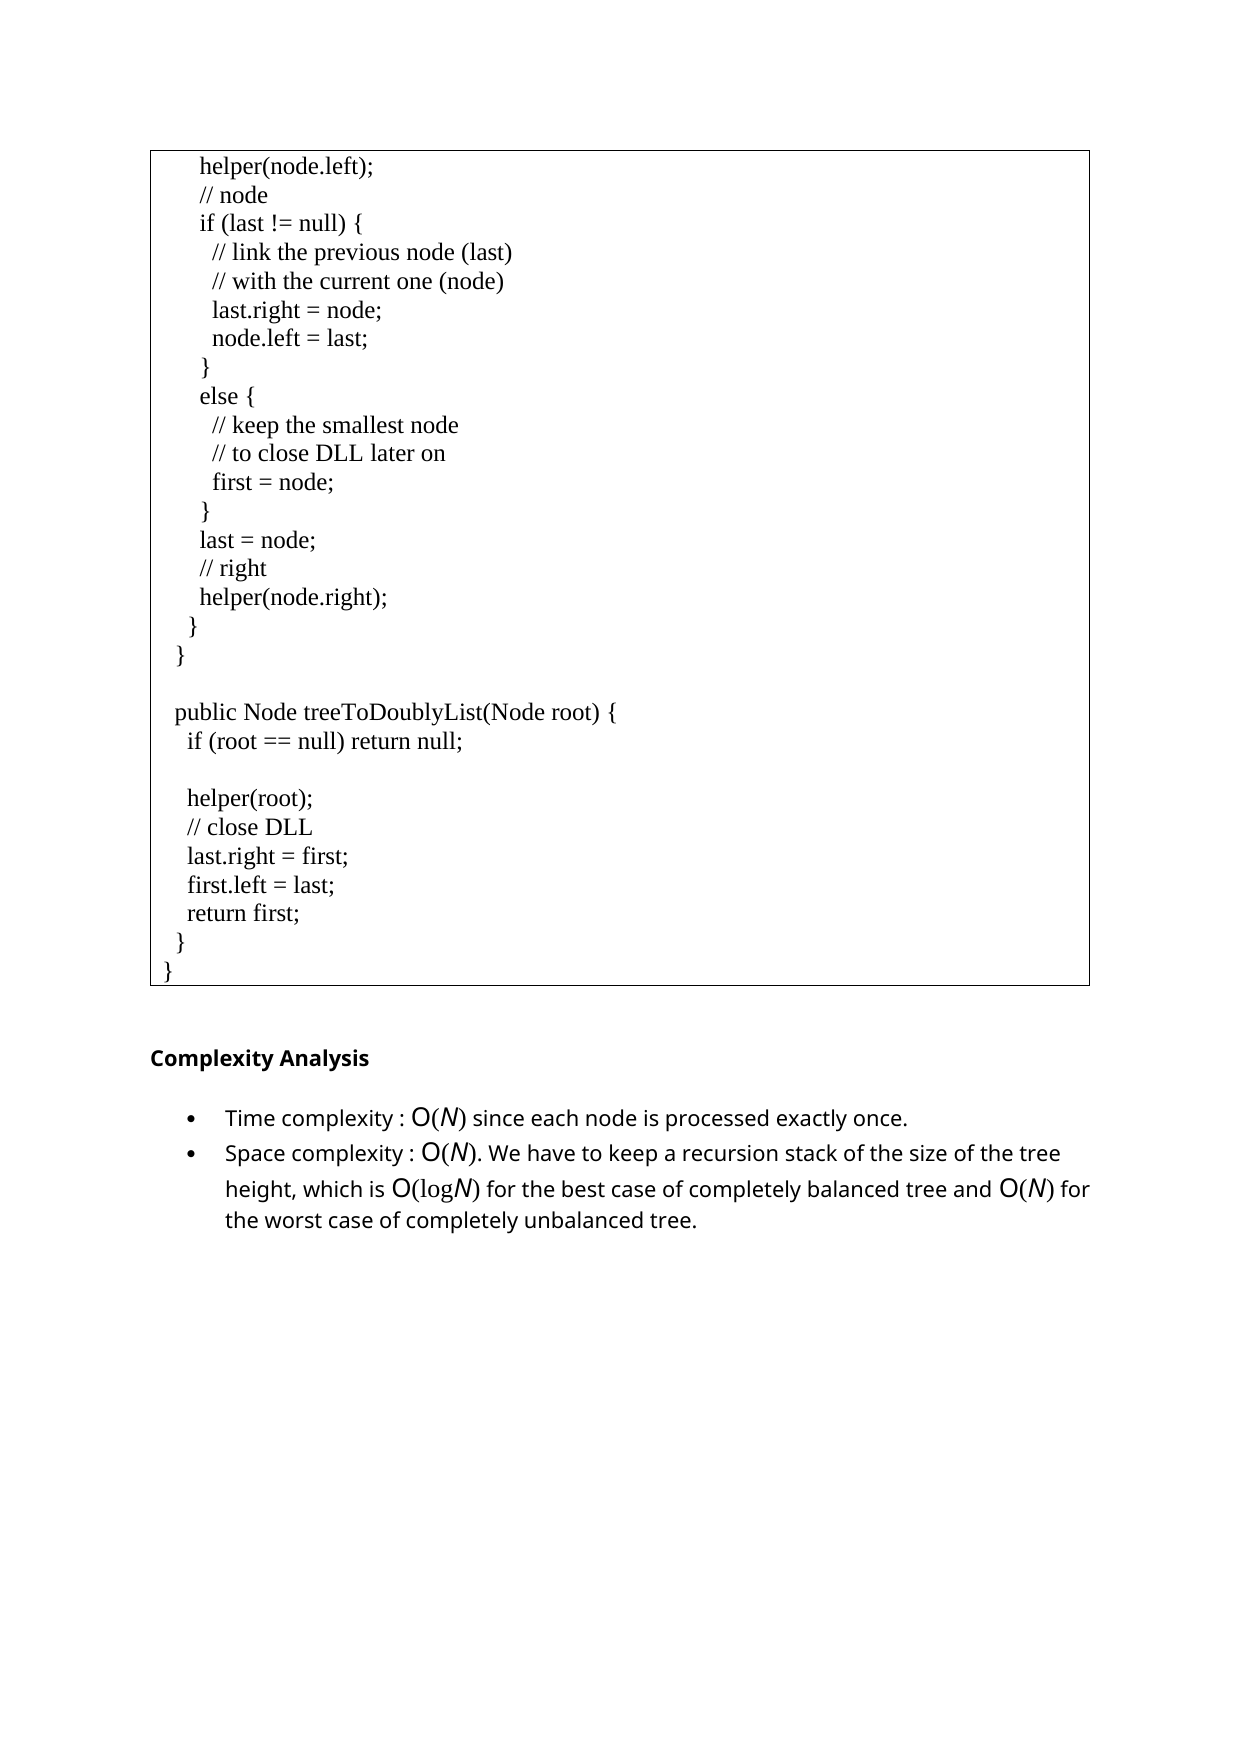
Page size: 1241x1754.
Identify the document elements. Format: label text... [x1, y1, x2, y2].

list Time complexity : O(N) since each node is processed exactly once. [187, 1098, 1090, 1134]
text Complexity Analysis [150, 1043, 1090, 1073]
list Space complexity : O(N). We have to keep a recursion stack of the size of the tree height, which is O(logN) for the best case of completely balanced tree and O(N) for the worst case of completely unbalanced tree. [187, 1134, 1090, 1234]
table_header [151, 151, 1089, 985]
